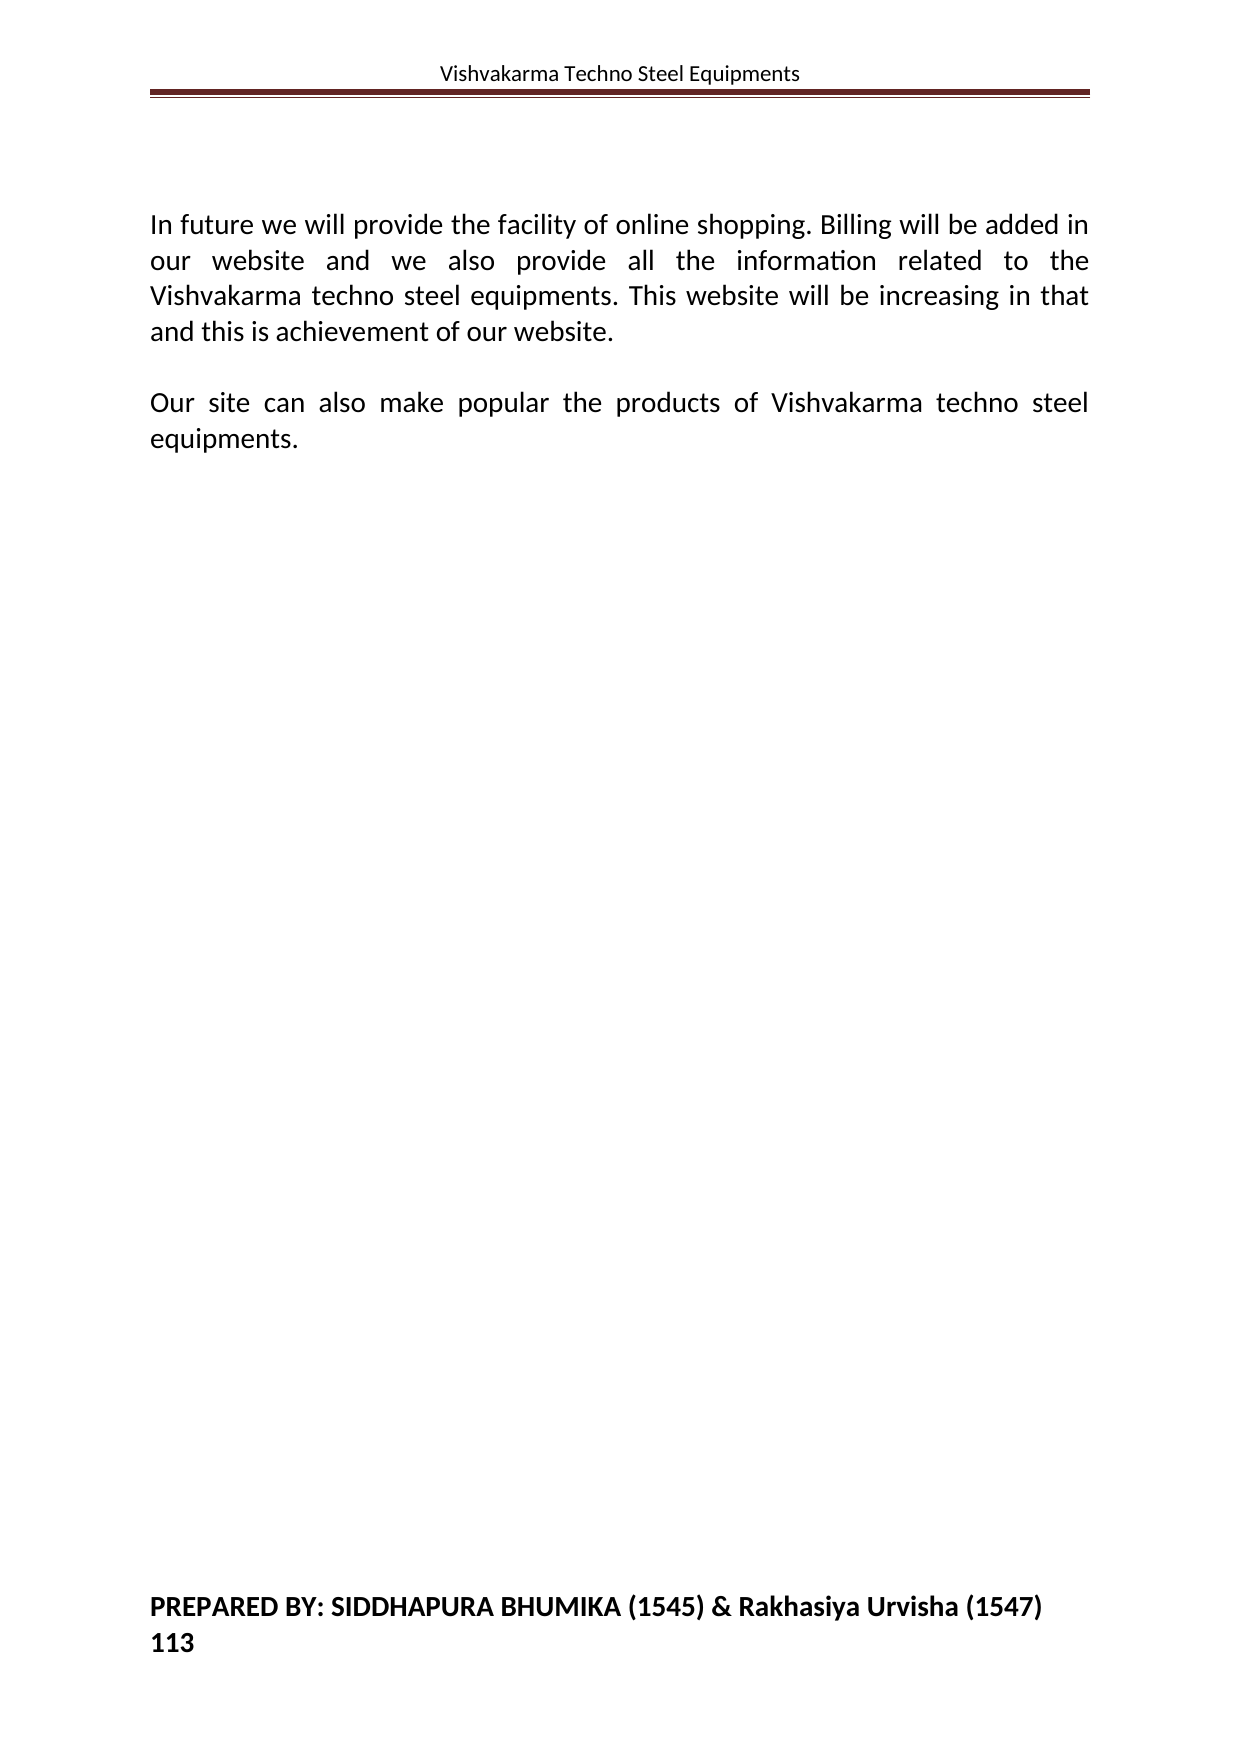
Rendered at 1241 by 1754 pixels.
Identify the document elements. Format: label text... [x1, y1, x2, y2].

text Our site can also make popular the products of Vishvakarma techno steel equipments. [150, 384, 1090, 455]
text In future we will provide the facility of online shopping. Billing will be added in our website and we also provide all the information related to the Vishvakarma techno steel equipments. This website will be increasing in that and this is achievement of our website. [150, 206, 1090, 348]
